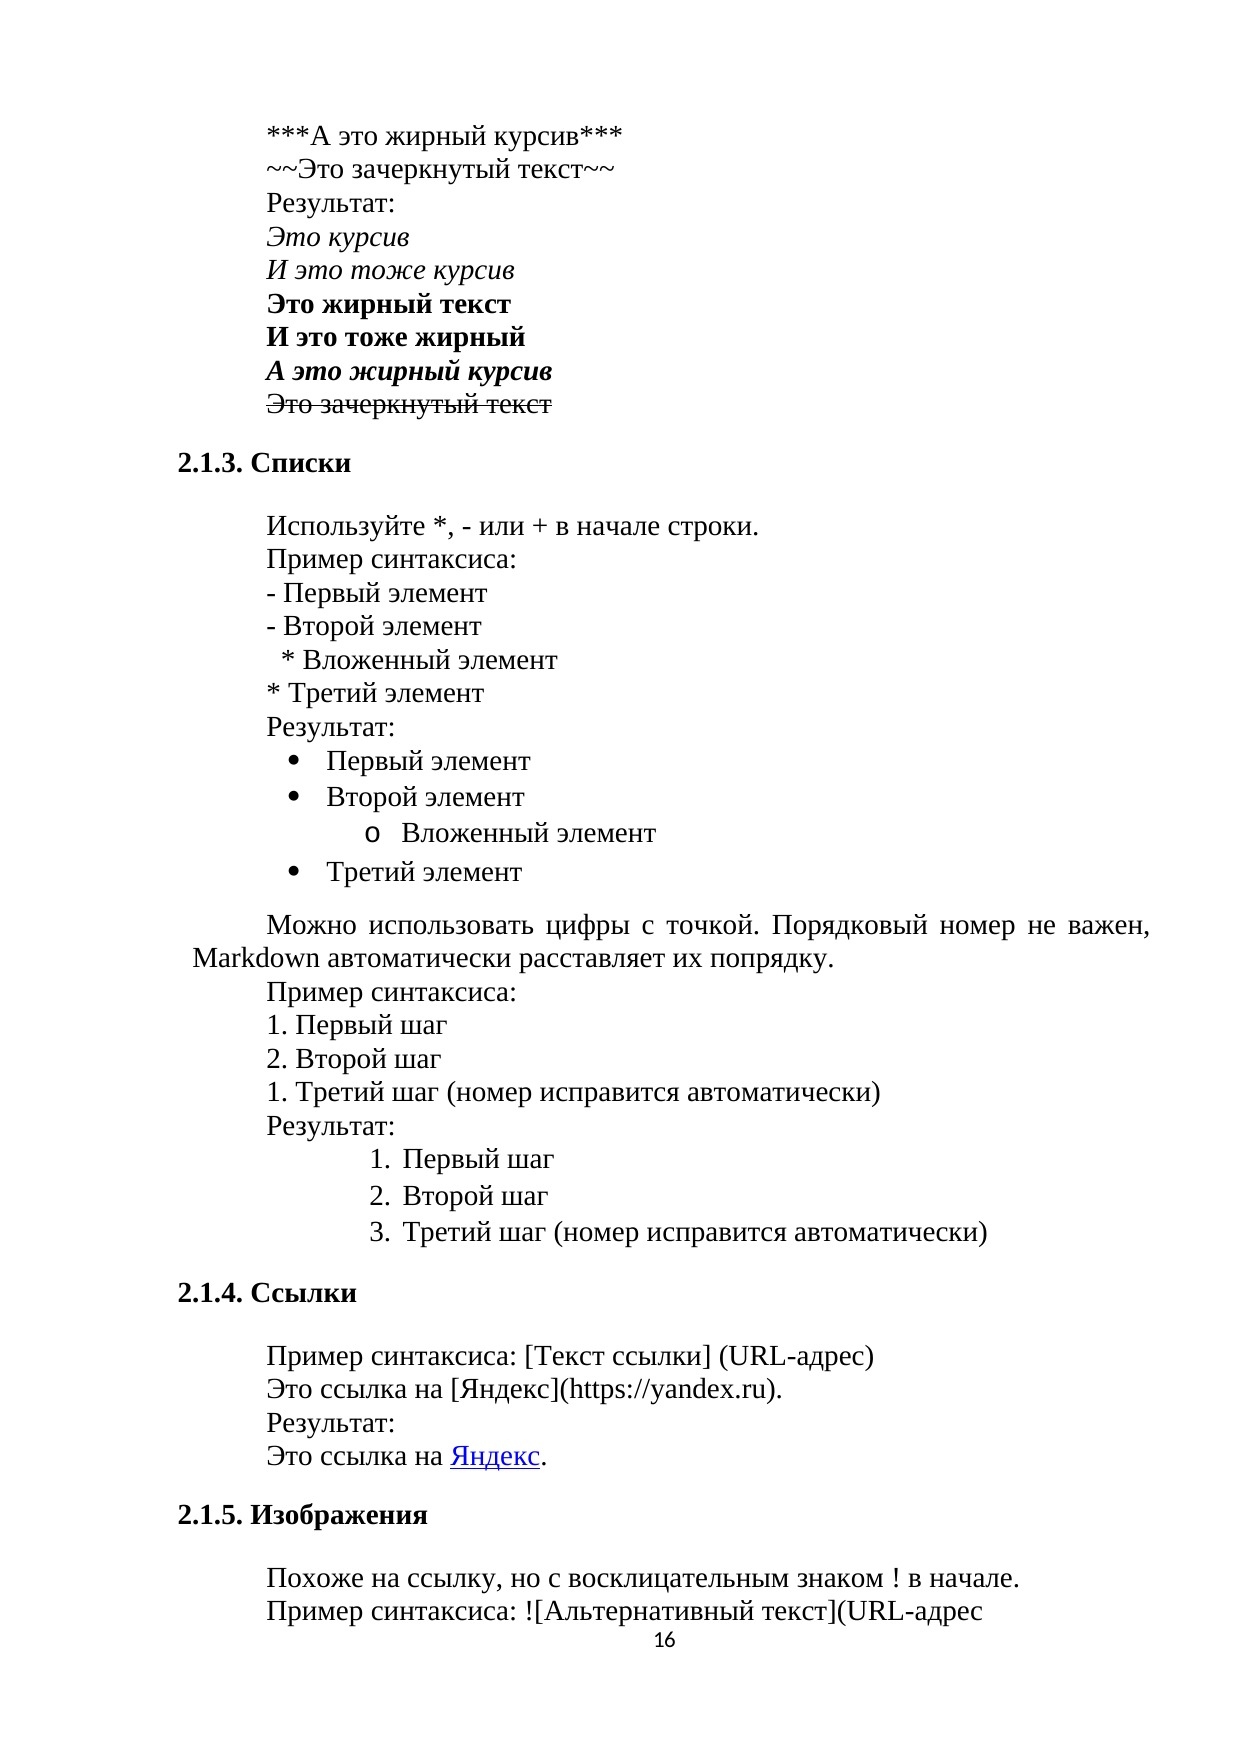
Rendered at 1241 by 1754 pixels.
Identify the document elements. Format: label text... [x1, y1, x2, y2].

list 2.1.5. Изображения [177, 1497, 1152, 1531]
text Пример синтаксиса: [192, 541, 1152, 575]
text Пример синтаксиса: [192, 974, 1152, 1007]
text И это тоже курсив [192, 252, 1152, 286]
text - Первый элемент [192, 575, 1152, 608]
text Результат: [192, 1405, 1152, 1438]
text ***А это жирный курсив*** [192, 118, 1152, 152]
text * Вложенный элемент [192, 642, 1152, 676]
text Это ссылка на [Яндекс](https://yandex.ru). [192, 1371, 1152, 1405]
text Пример синтаксиса: [Текст ссылки] (URL-адрес) [192, 1338, 1152, 1371]
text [192, 1593, 1152, 1627]
text Это курсив [192, 219, 1152, 252]
text Можно использовать цифры с точкой. Порядковый номер не важен, Markdown автоматически расставляет их попрядку. [192, 907, 1152, 974]
text 1. Первый шаг [192, 1007, 1152, 1041]
text А это жирный курсив [192, 353, 1152, 386]
text ~~Это зачеркнутый текст~~ [192, 152, 1152, 185]
text Это зачеркнутый текст [192, 386, 1152, 420]
list Вложенный элемент [363, 815, 1152, 851]
text И это тоже жирный [192, 319, 1152, 353]
list Третий элемент [288, 854, 1152, 888]
text Похоже на ссылку, но с восклицательным знаком ! в начале. [192, 1560, 1152, 1593]
text - Второй элемент [192, 608, 1152, 642]
list Первый элемент [288, 743, 1152, 776]
text Результат: [192, 185, 1152, 219]
text Результат: [192, 1108, 1152, 1142]
list Первый шаг [295, 1142, 1152, 1175]
list Второй элемент [288, 779, 1152, 812]
text 2. Второй шаг [192, 1041, 1152, 1074]
text Результат: [192, 709, 1152, 743]
text * Третий элемент [192, 676, 1152, 709]
text Это жирный текст [192, 286, 1152, 319]
list 2.1.4. Ссылки [177, 1275, 1152, 1309]
list Третий шаг (номер исправится автоматически) [295, 1214, 1152, 1247]
text 1. Третий шаг (номер исправится автоматически) [192, 1074, 1152, 1108]
text Это ссылка на Яндекс. [192, 1438, 1152, 1472]
list 2.1.3. Списки [177, 445, 1152, 478]
list Второй шаг [295, 1178, 1152, 1211]
text Используйте *, - или + в начале строки. [192, 508, 1152, 541]
